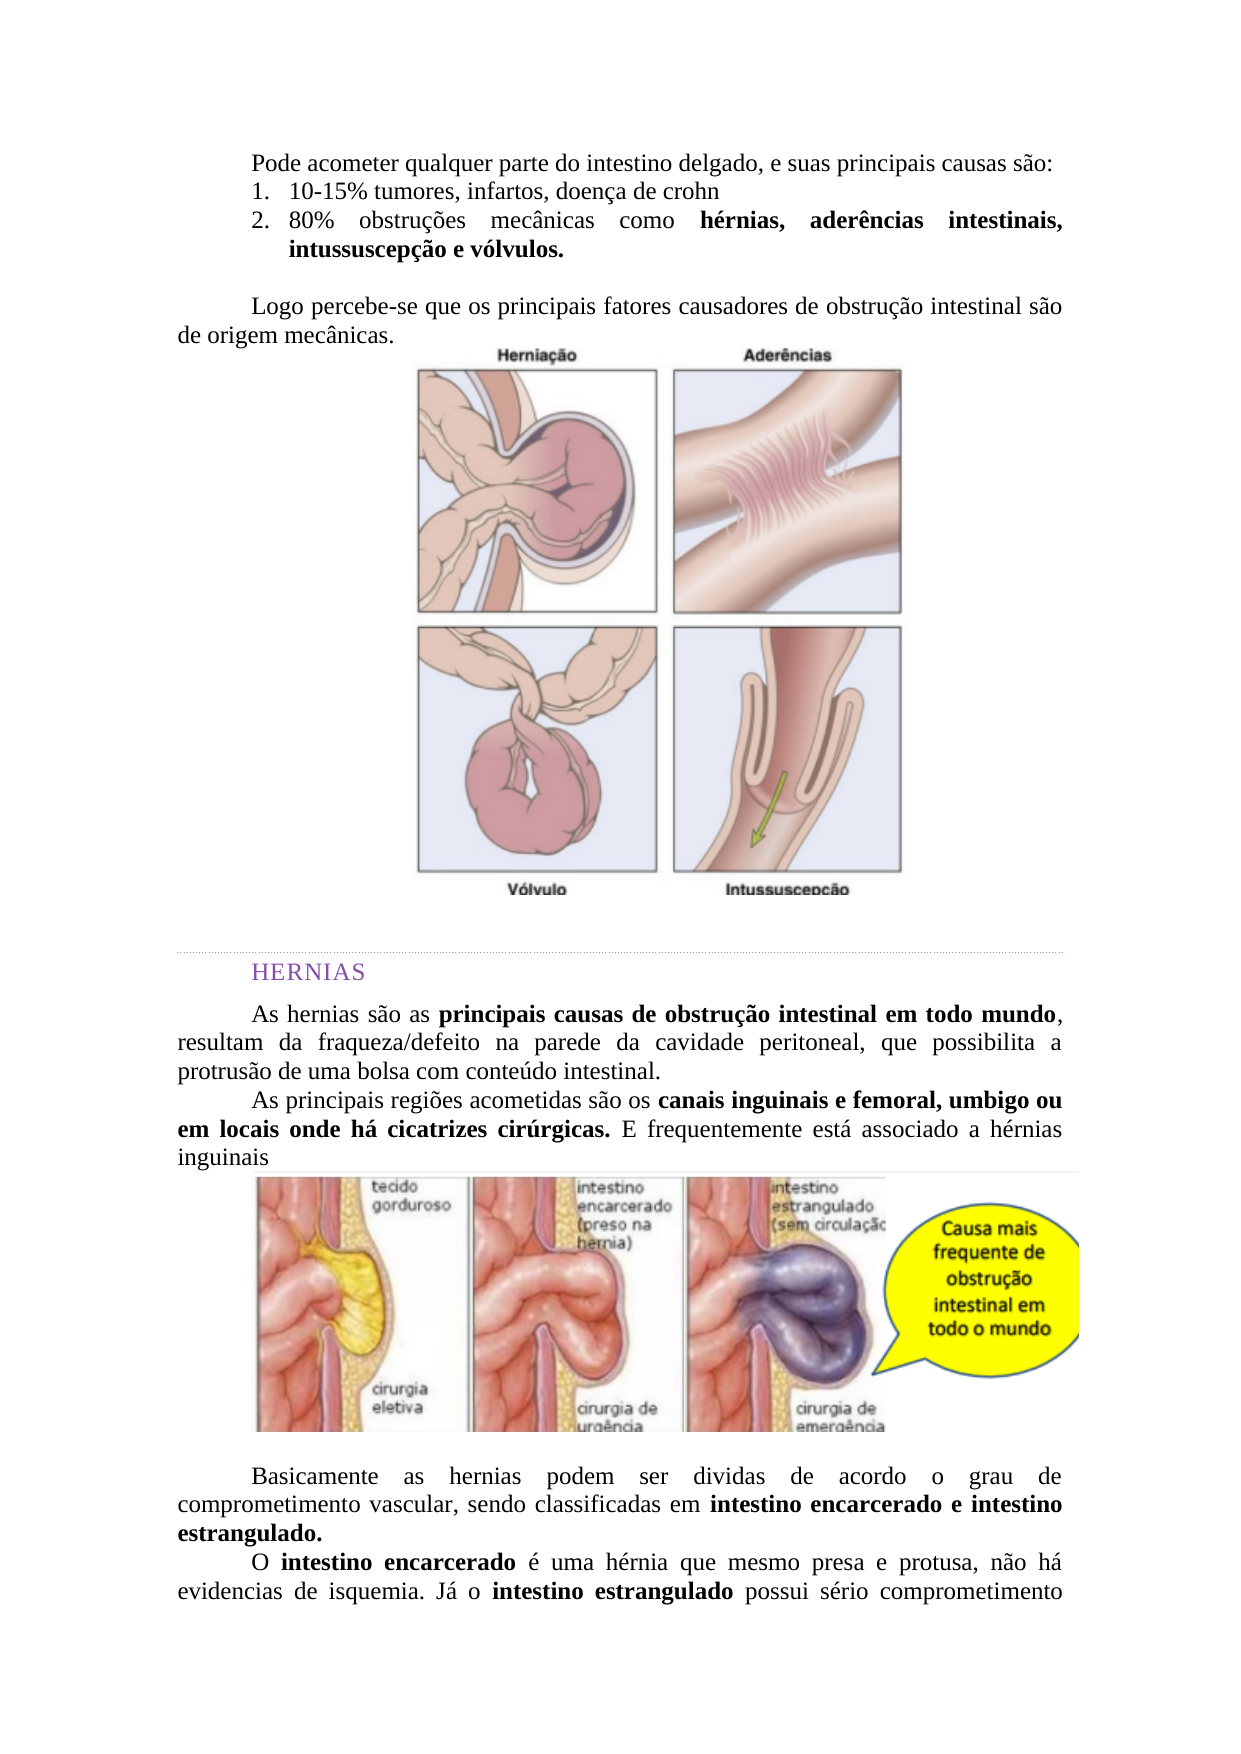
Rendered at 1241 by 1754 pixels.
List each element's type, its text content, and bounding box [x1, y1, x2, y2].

list 80% obstruções mecânicas como hérnias, aderências intestinais, intussuscepção e vólvulos. [251, 205, 1063, 263]
text Pode acometer qualquer parte do intestino delgado, e suas principais causas são: [177, 148, 1063, 176]
subtitle hernias [177, 952, 1063, 986]
picture [404, 348, 910, 895]
list 10-15% tumores, infartos, doença de crohn [251, 176, 1063, 205]
text As principais regiões acometidas são os canais inguinais e femoral, umbigo ou em locais onde há cicatrizes cirúrgicas. E frequentemente está associado a hérnias inguinais [177, 1085, 1063, 1171]
picture [251, 1171, 1080, 1432]
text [177, 1547, 1063, 1604]
text Logo percebe-se que os principais fatores causadores de obstrução intestinal são de origem mecânicas. [177, 291, 1063, 349]
text As hernias são as principais causas de obstrução intestinal em todo mundo, resultam da fraqueza/defeito na parede da cavidade peritoneal, que possibilita a protrusão de uma bolsa com conteúdo intestinal. [177, 999, 1063, 1085]
text Basicamente as hernias podem ser dividas de acordo o grau de comprometimento vascular, sendo classificadas em intestino encarcerado e intestino estrangulado. [177, 1461, 1063, 1547]
